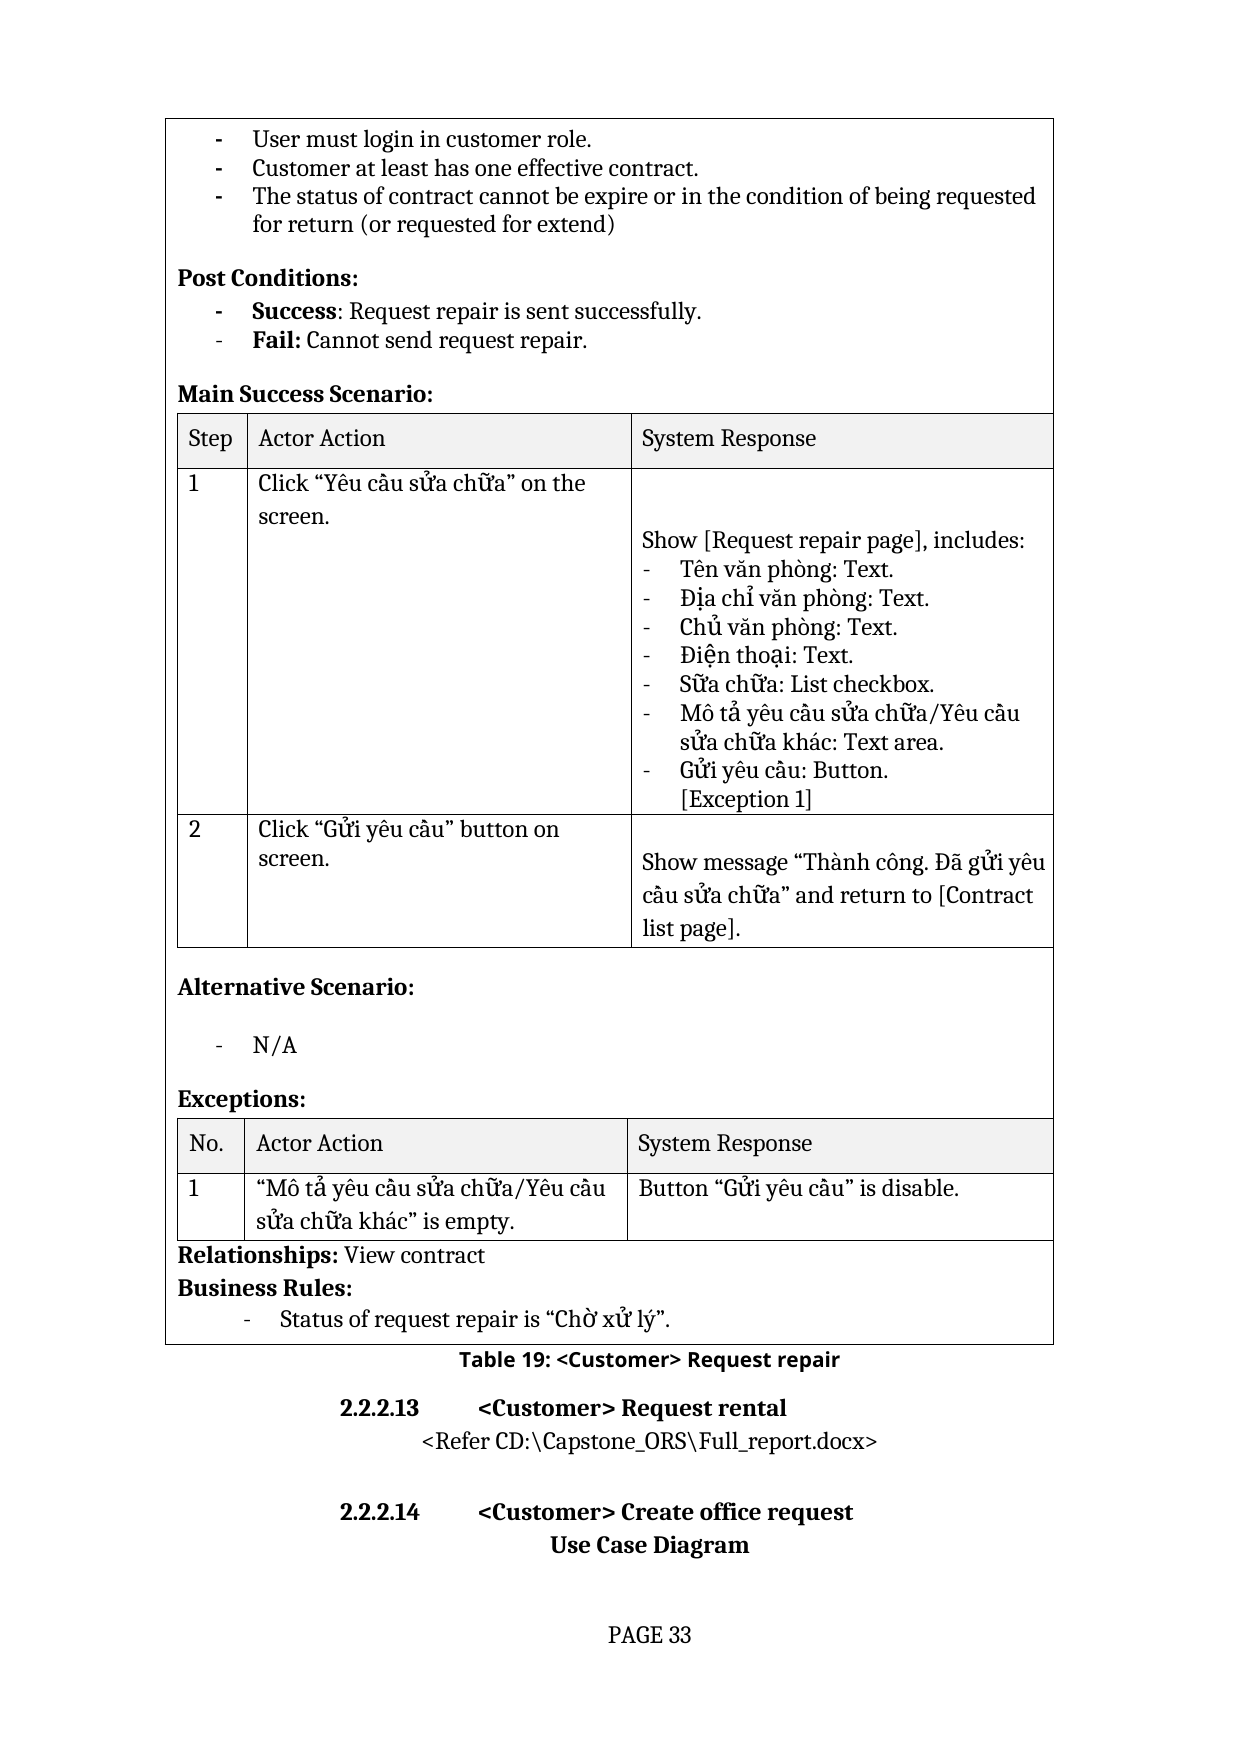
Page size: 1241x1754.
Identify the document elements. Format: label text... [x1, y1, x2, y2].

subtitle <Customer> Request rental [340, 1394, 1122, 1423]
text <Refer CD:\Capstone_ORS\Full_report.docx> [177, 1427, 1122, 1456]
text Use Case Diagram [177, 1531, 1122, 1559]
subtitle <Customer> Create office request [340, 1497, 1122, 1526]
